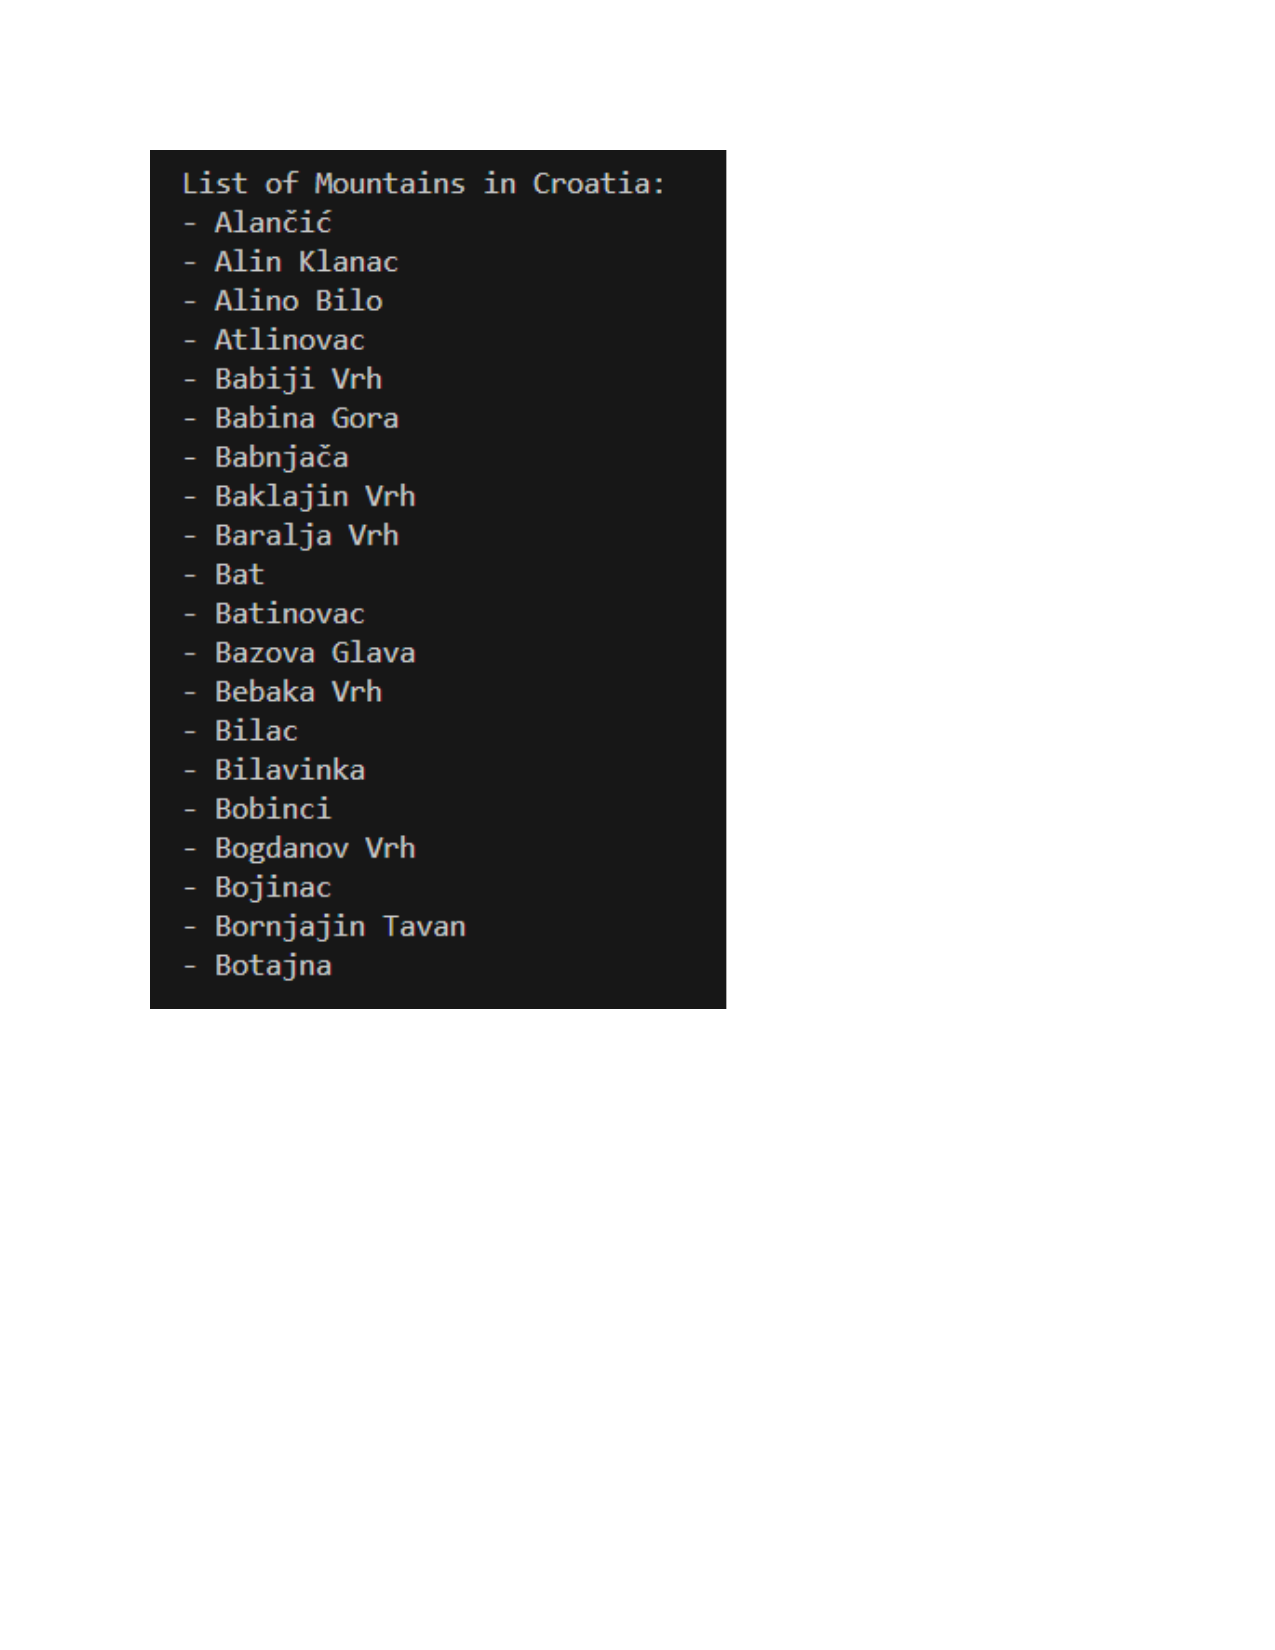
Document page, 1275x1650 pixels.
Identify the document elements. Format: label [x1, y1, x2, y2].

picture [150, 150, 727, 1009]
